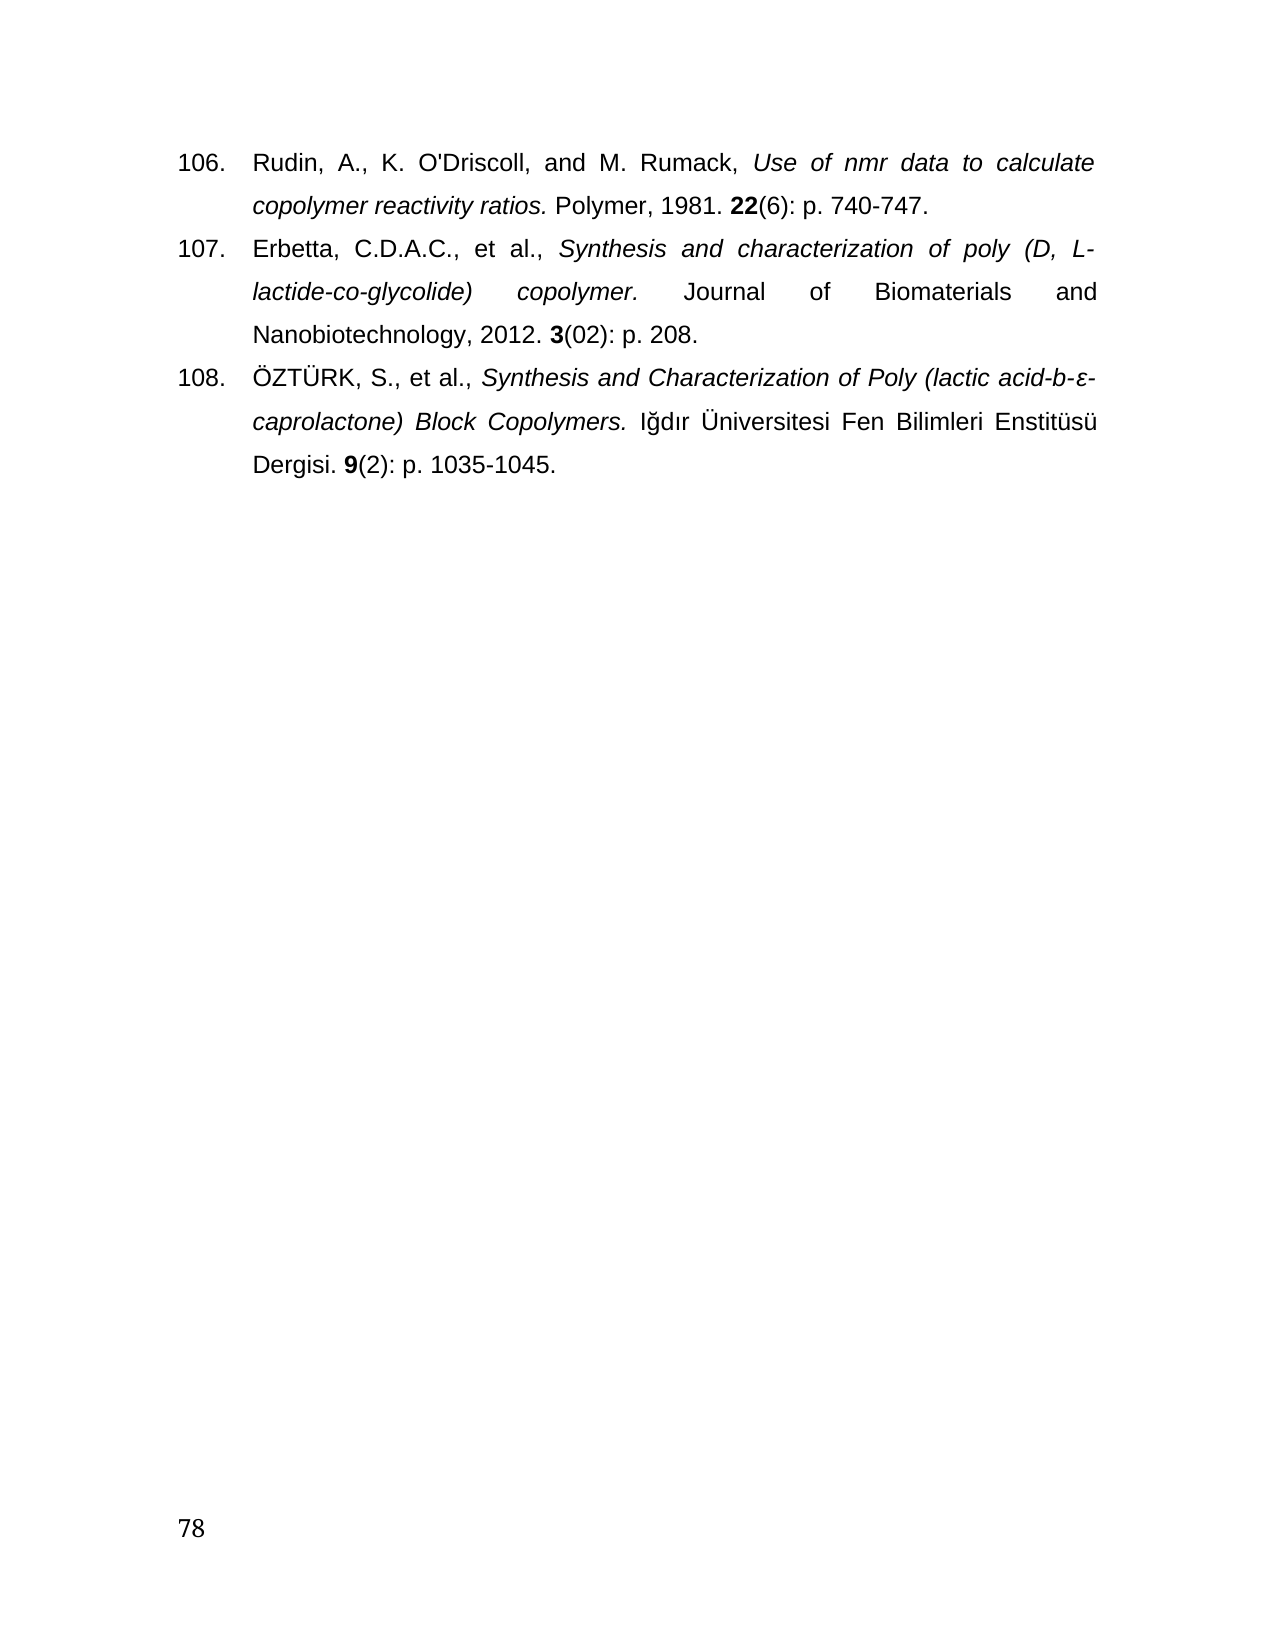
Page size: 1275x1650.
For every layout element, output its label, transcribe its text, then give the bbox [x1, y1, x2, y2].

text 106. Rudin, A., K. O'Driscoll, and M. Rumack, Use of nmr data to calculate copolymer reactivity ratios. Polymer, 1981. 22(6): p. 740-747. [177, 148, 1098, 219]
text 107. Erbetta, C.D.A.C., et al., Synthesis and characterization of poly (D, L-lactide-co-glycolide) copolymer. Journal of Biomaterials and Nanobiotechnology, 2012. 3(02): p. 208. [177, 234, 1098, 349]
text 108. ÖZTÜRK, S., et al., Synthesis and Characterization of Poly (lactic acid-b-ε-caprolactone) Block Copolymers. Iğdır Üniversitesi Fen Bilimleri Enstitüsü Dergisi. 9(2): p. 1035-1045. [177, 363, 1098, 478]
